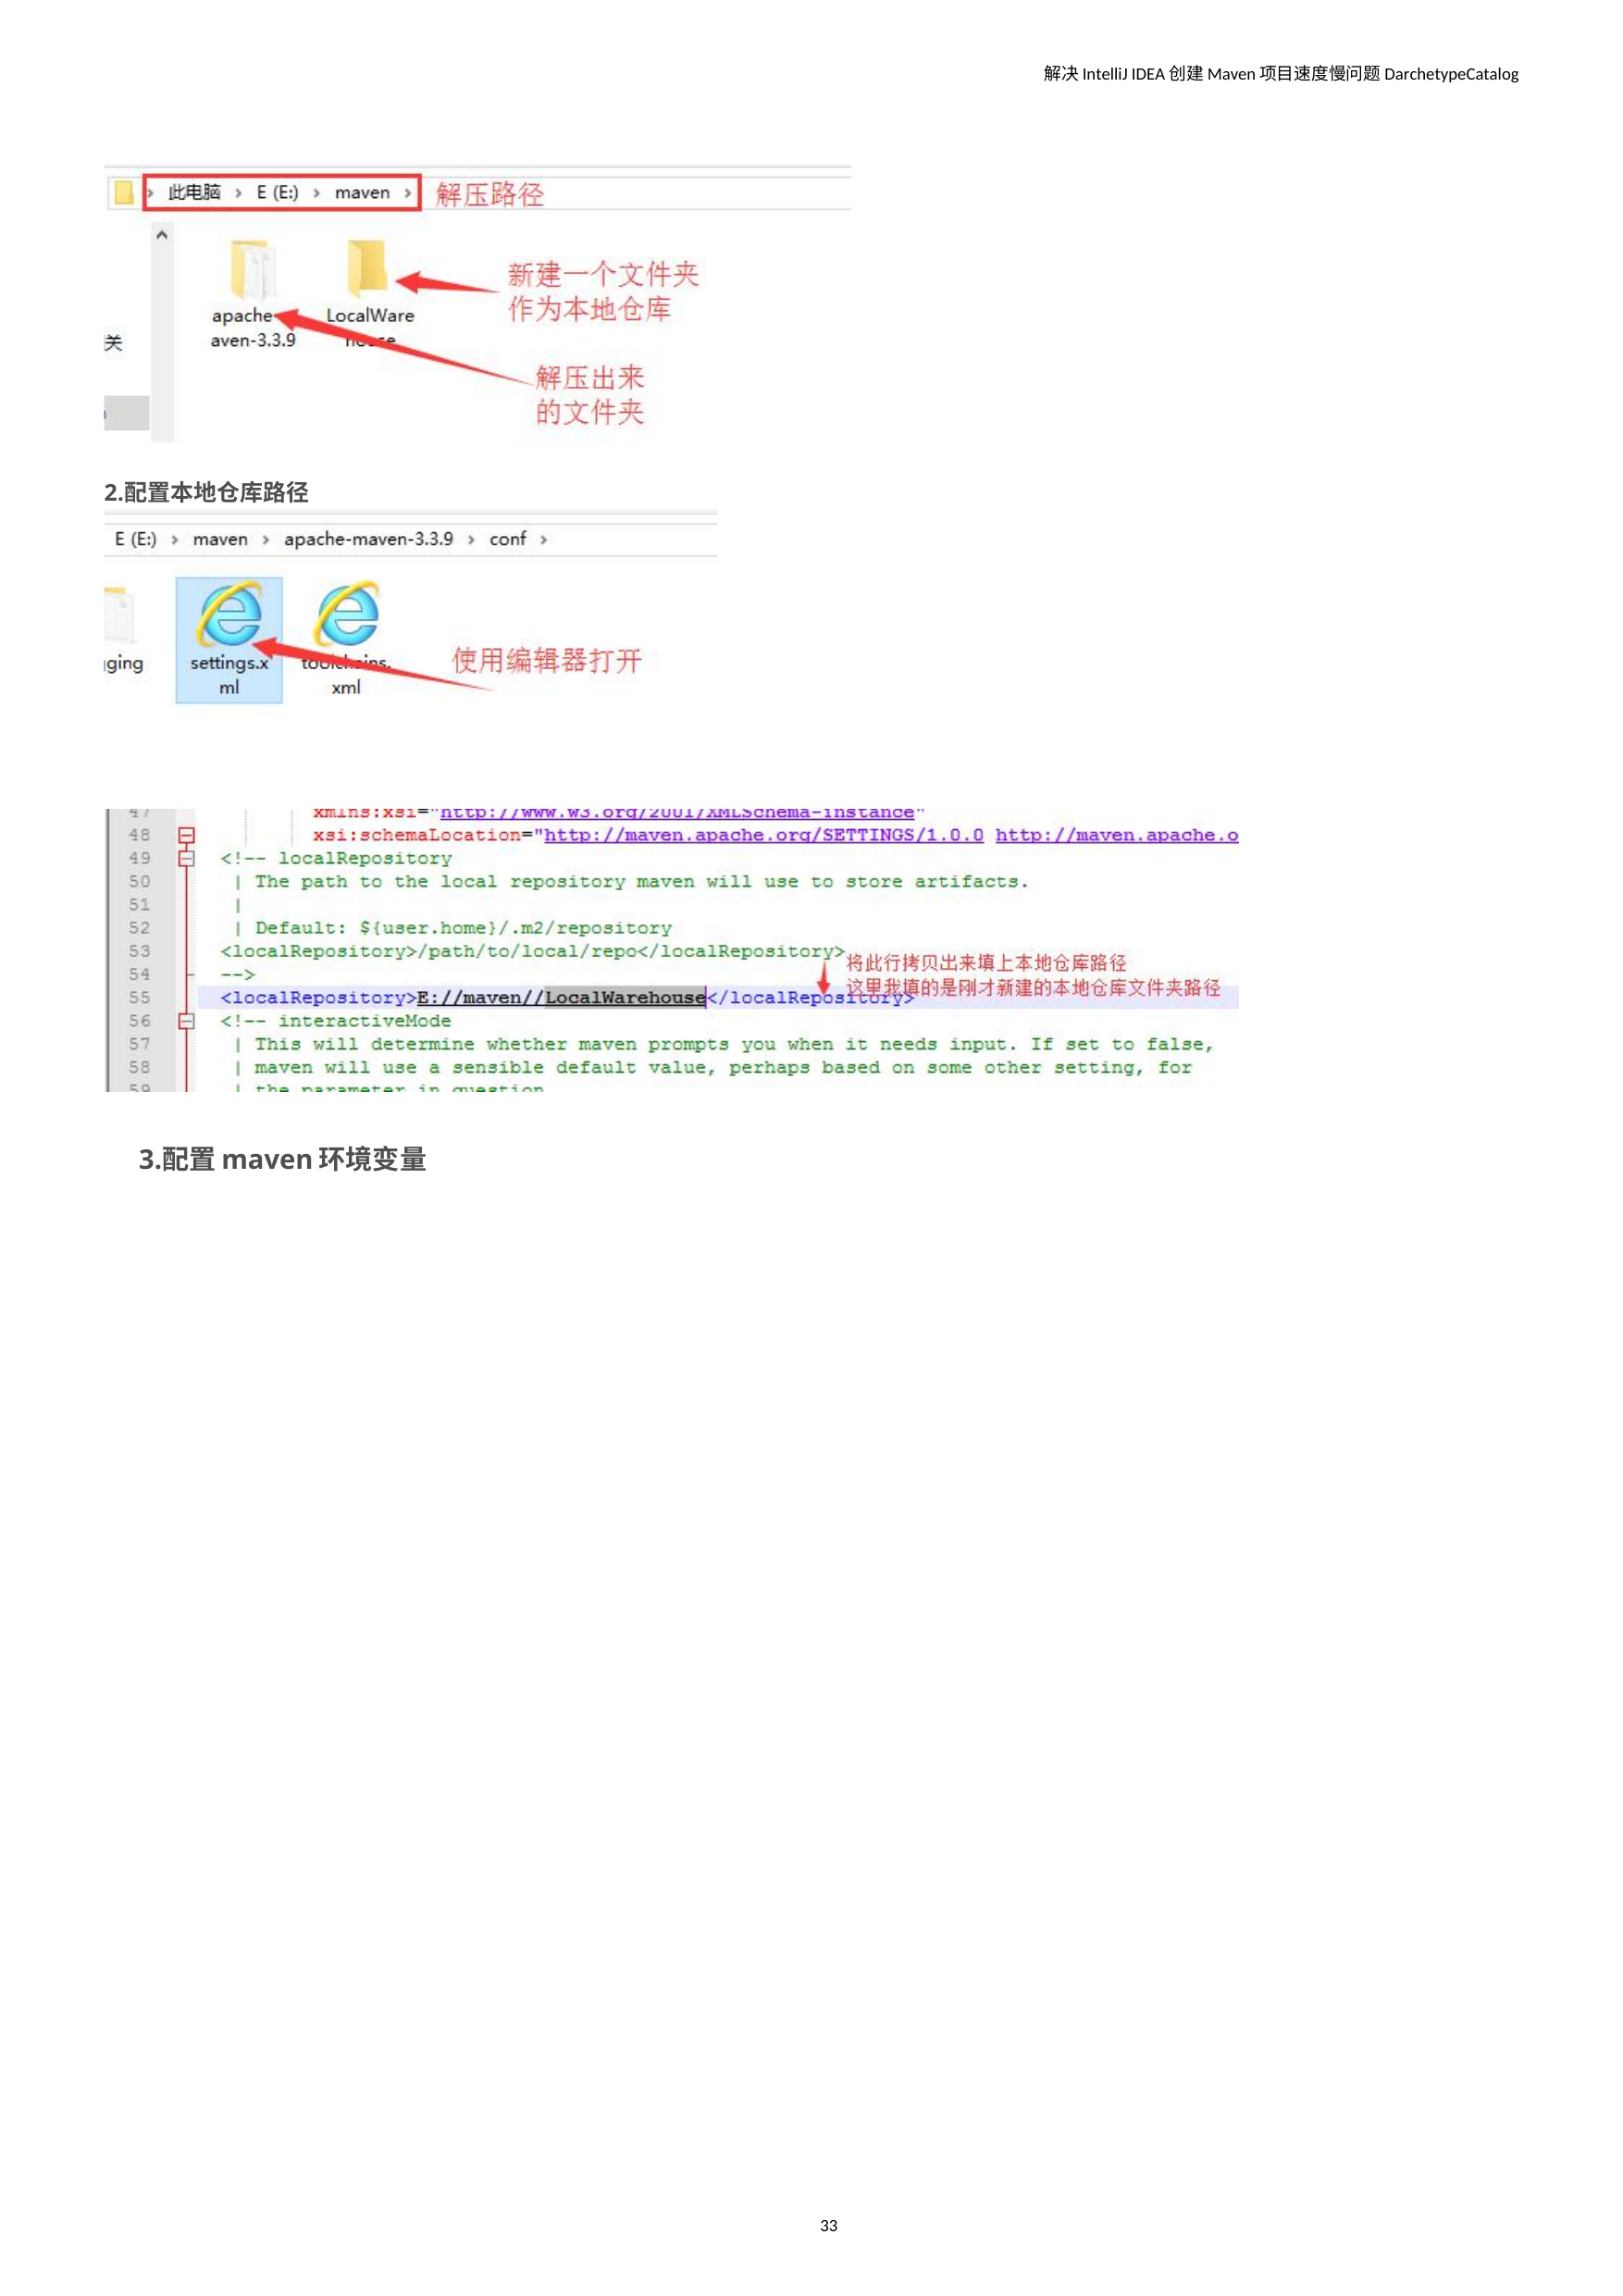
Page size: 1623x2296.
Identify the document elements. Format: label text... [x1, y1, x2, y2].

picture [104, 509, 717, 768]
text 3.配置maven环境变量 [104, 1121, 1518, 1194]
picture [104, 164, 852, 442]
picture [104, 809, 1239, 1092]
